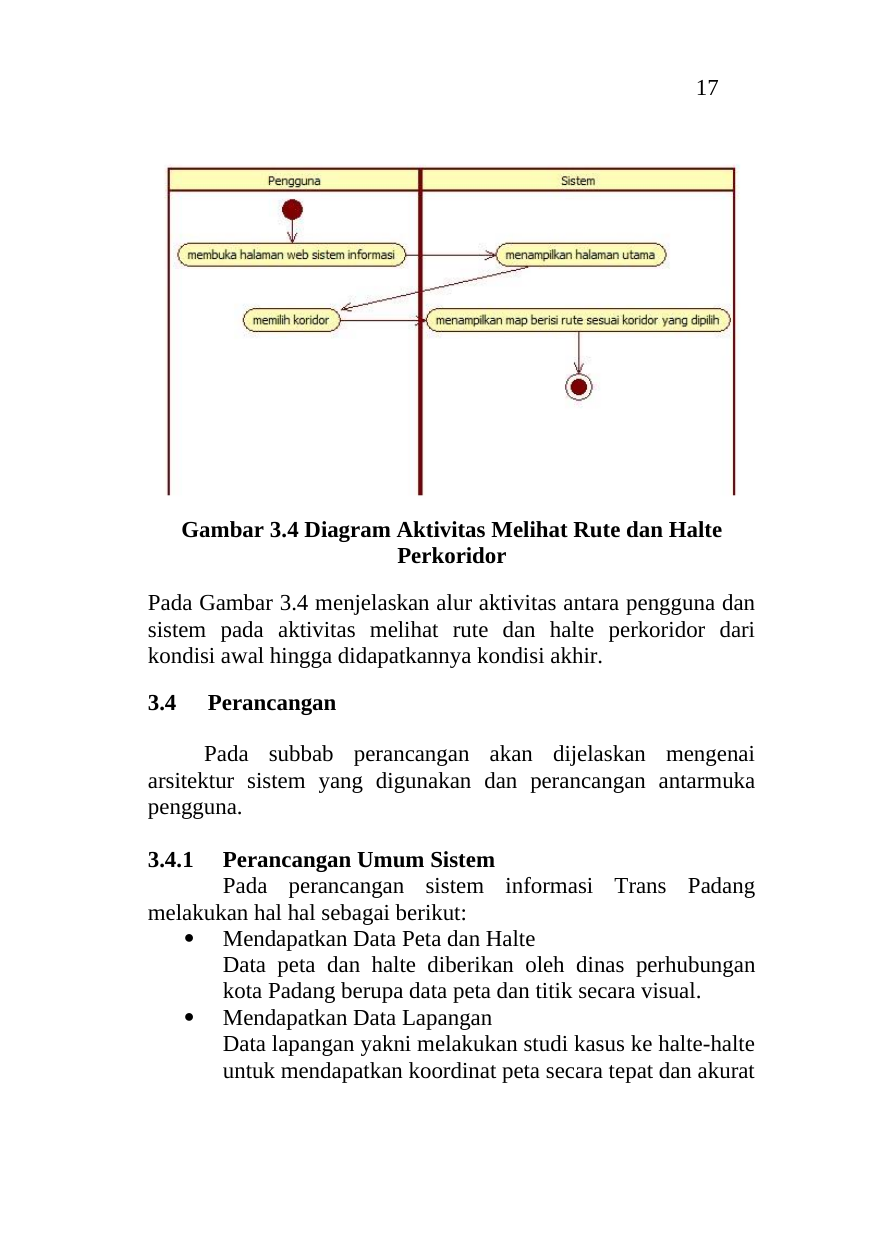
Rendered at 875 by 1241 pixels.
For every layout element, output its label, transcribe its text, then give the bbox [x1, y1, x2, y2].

list Data lapangan yakni melakukan studi kasus ke halte-halte untuk mendapatkan koordinat peta secara tepat dan akurat [223, 1030, 756, 1083]
text Pada perancangan sistem informasi Trans Padang melakukan hal hal sebagai berikut: [148, 872, 756, 925]
list Mendapatkan Data Lapangan [185, 1004, 756, 1030]
list Data peta dan halte diberikan oleh dinas perhubungan kota Padang berupa data peta dan titik secara visual. [223, 951, 756, 1004]
list Mendapatkan Data Peta dan Halte [185, 925, 756, 951]
text Pada subbab perancangan akan dijelaskan mengenai arsitektur sistem yang digunakan dan perancangan antarmuka pengguna. [148, 740, 756, 819]
text Gambar 3.4 Diagram Aktivitas Melihat Rute dan Halte Perkoridor [148, 516, 756, 569]
text Pada Gambar 3.4 menjelaskan alur aktivitas antara pengguna dan sistem pada aktivitas melihat rute dan halte perkoridor dari kondisi awal hingga didapatkannya kondisi akhir. [148, 589, 756, 668]
picture [147, 147, 757, 516]
subtitle Perancangan [148, 689, 756, 716]
subtitle Perancangan Umum Sistem [148, 846, 756, 872]
